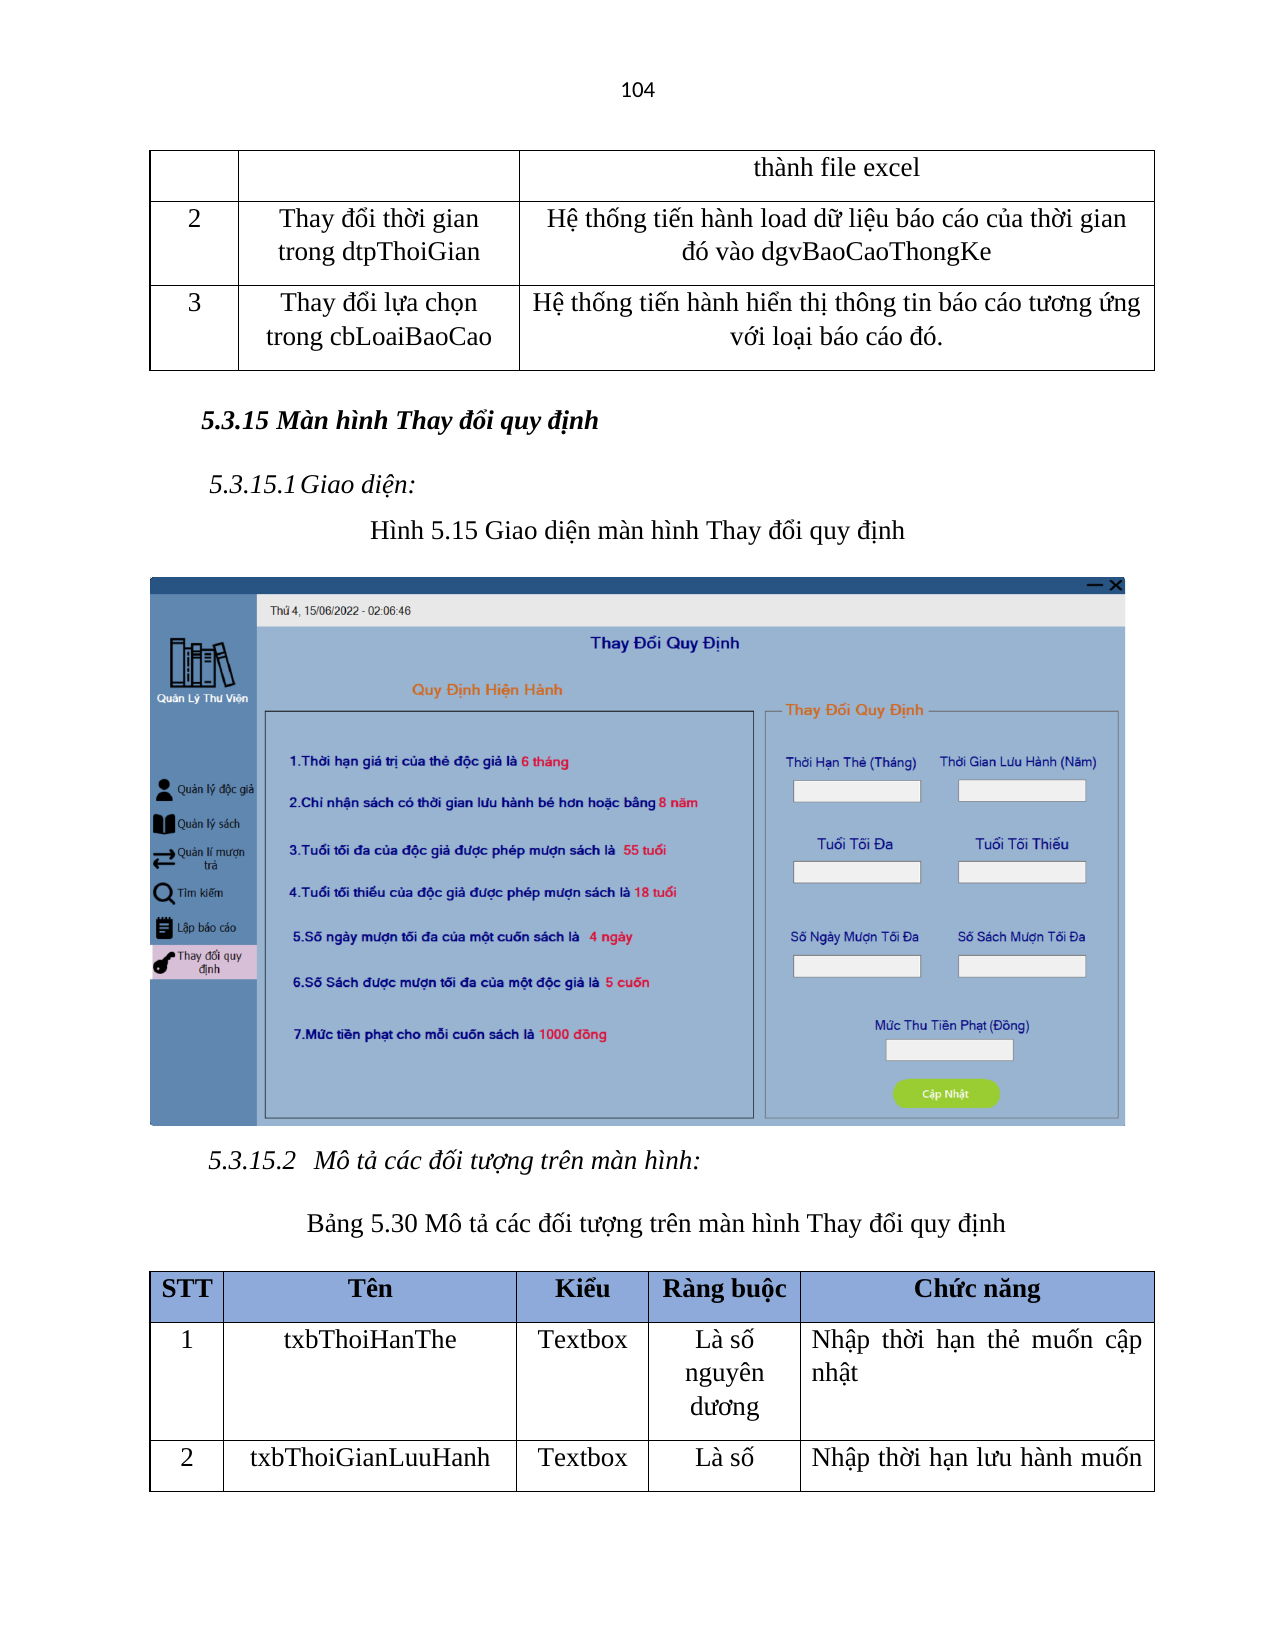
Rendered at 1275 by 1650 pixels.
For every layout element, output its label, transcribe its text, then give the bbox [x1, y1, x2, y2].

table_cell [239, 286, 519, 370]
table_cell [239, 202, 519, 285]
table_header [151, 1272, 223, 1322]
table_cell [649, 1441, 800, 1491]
text Bảng 5.30 Mô tả các đối tượng trên màn hình Thay đổi quy định [187, 1207, 1125, 1238]
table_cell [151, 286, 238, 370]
subtitle Giao diện: [209, 468, 1125, 499]
list Mô tả các đối tượng trên màn hình: [208, 1144, 1125, 1175]
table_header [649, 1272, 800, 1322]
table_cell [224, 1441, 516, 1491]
picture [150, 577, 1125, 1126]
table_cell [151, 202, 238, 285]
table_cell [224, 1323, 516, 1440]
list Màn hình Thay đổi quy định [201, 404, 1125, 436]
text Hình 5.15 Giao diện màn hình Thay đổi quy định [150, 514, 1125, 546]
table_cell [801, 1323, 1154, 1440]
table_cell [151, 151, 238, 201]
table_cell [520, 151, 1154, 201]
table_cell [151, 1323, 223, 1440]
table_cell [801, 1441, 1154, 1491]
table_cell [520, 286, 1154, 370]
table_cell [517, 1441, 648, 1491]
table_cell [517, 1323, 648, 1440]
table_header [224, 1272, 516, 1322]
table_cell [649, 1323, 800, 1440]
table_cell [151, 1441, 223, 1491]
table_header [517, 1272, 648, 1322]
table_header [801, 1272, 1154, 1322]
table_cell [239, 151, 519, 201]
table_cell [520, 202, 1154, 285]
